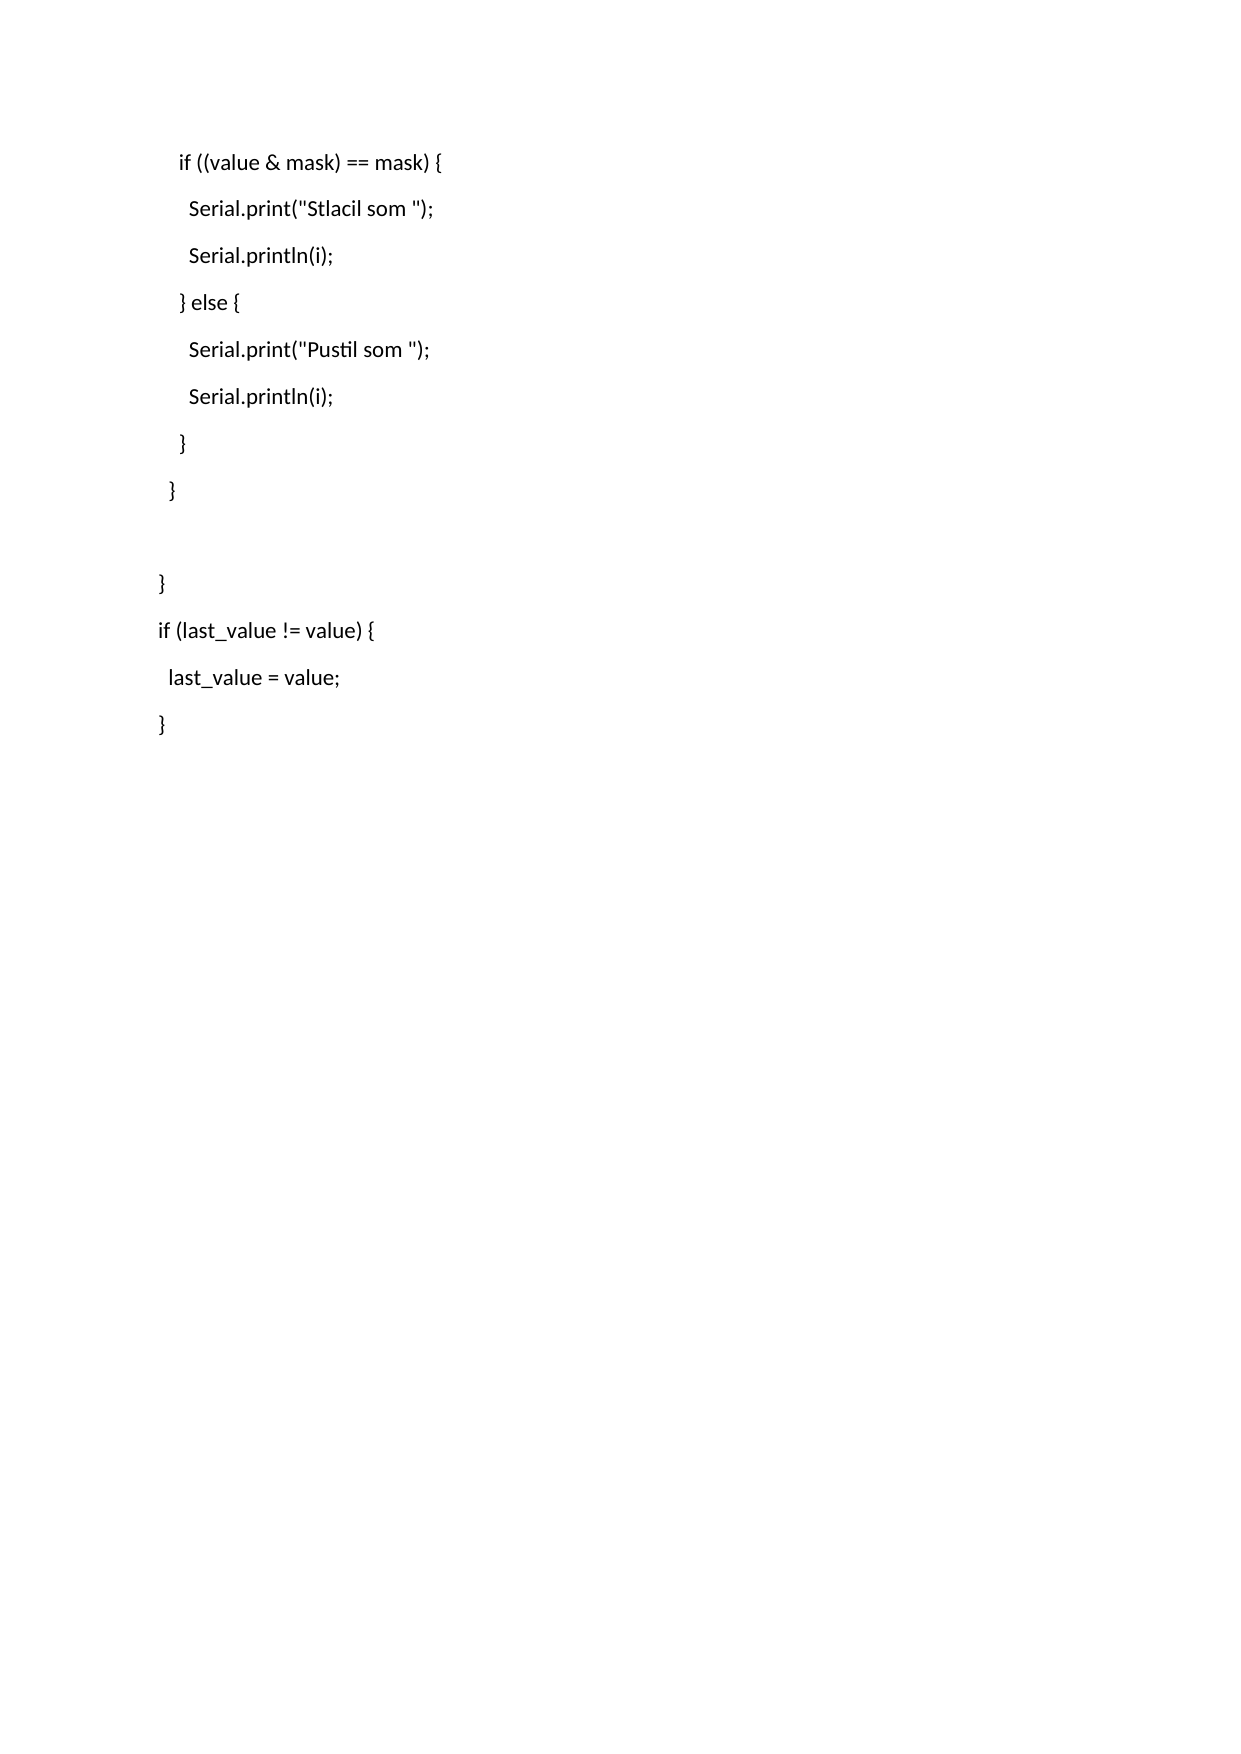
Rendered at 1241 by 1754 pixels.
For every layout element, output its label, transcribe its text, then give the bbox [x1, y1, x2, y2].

text Serial.println(i); [148, 382, 1093, 410]
text last_value = value; [148, 663, 1093, 691]
text } [148, 429, 1093, 457]
text } else { [148, 288, 1093, 316]
text if (last_value != value) { [148, 616, 1093, 644]
text } [148, 710, 1093, 738]
text Serial.println(i); [148, 241, 1093, 269]
text Serial.print("Stlacil som "); [148, 194, 1093, 222]
text Serial.print("Pustil som "); [148, 335, 1093, 363]
text } [148, 569, 1093, 597]
text if ((value & mask) == mask) { [148, 148, 1093, 176]
text } [148, 476, 1093, 504]
